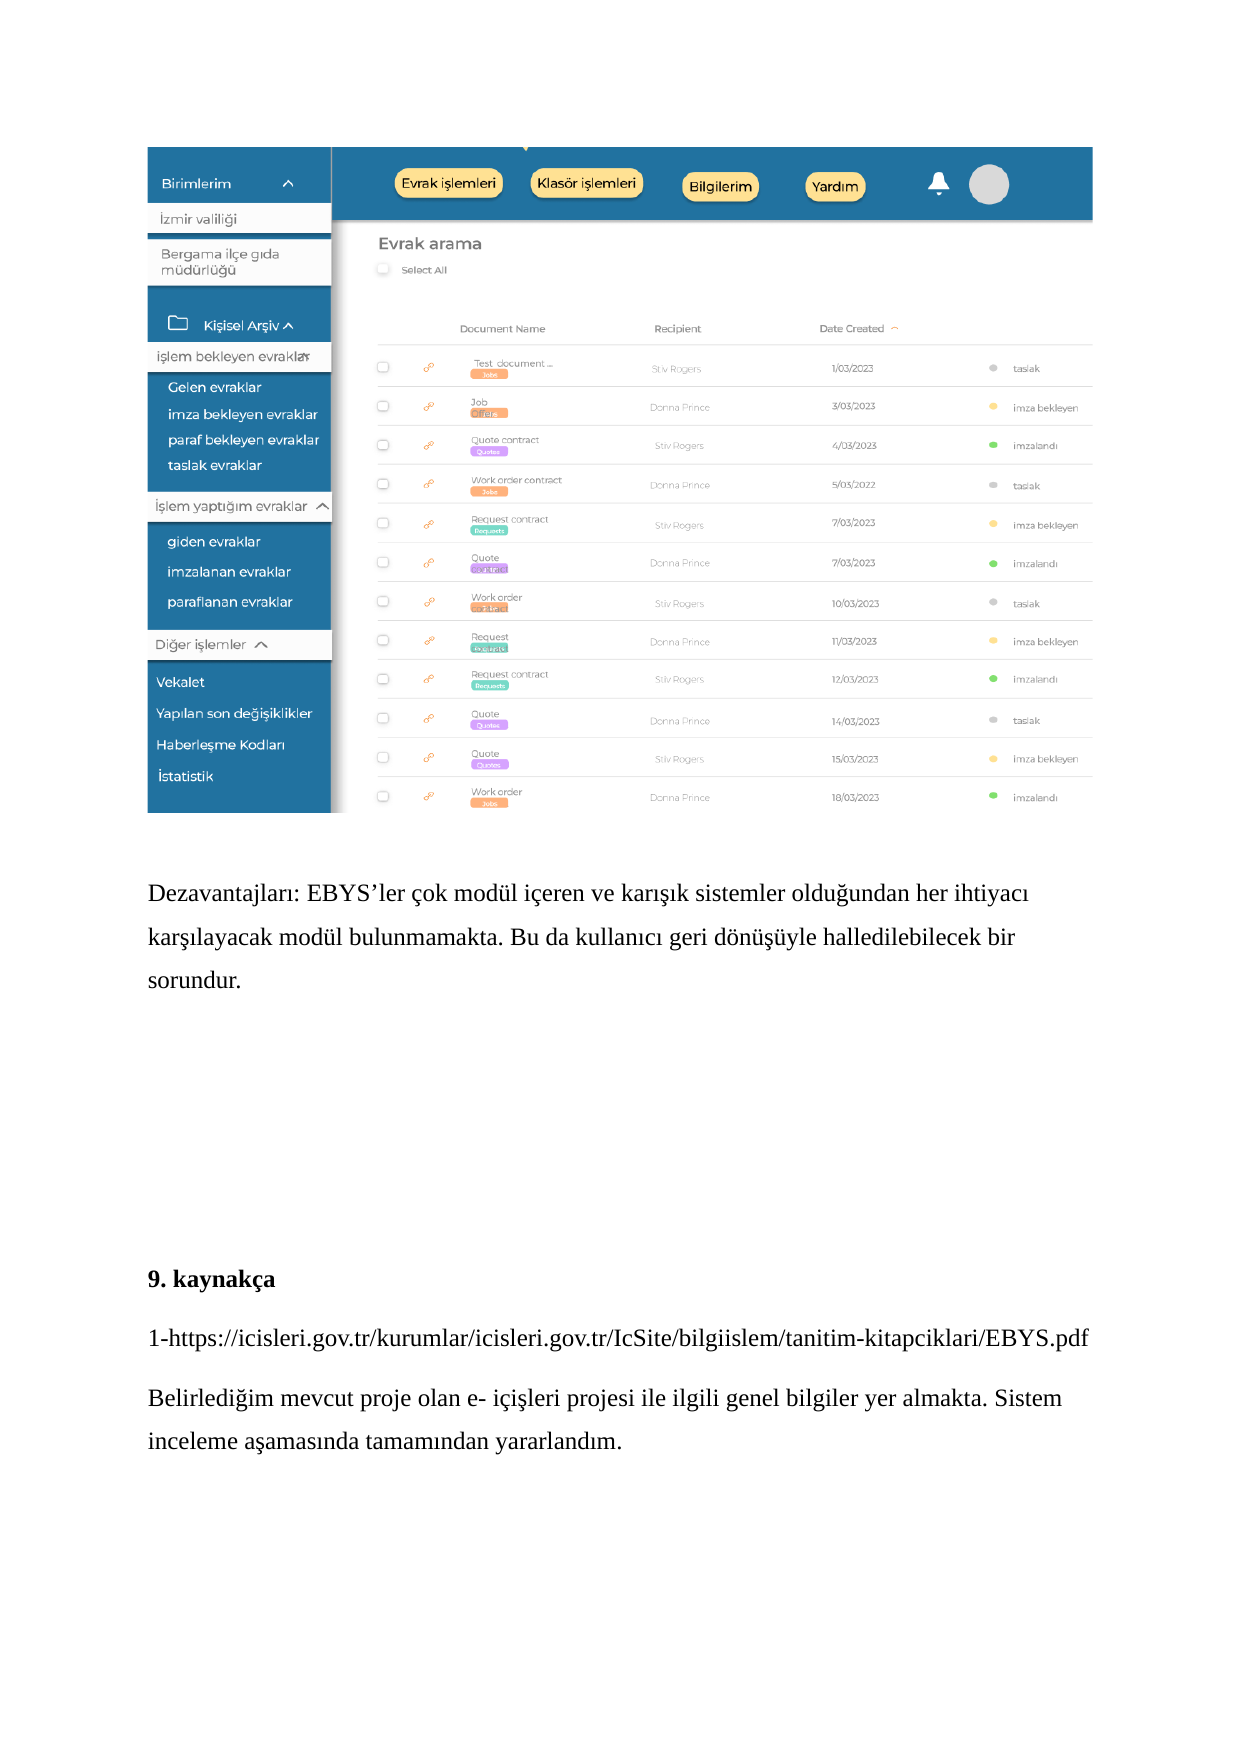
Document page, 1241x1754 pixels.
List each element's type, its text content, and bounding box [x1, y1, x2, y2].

text 9. kaynakça [148, 1264, 1093, 1292]
text Dezavantajları: EBYS’ler çok modül içeren ve karışık sistemler olduğundan her ihtiyacı karşılayacak modül bulunmamakta. Bu da kullanıcı geri dönüşüyle halledilebilecek bir sorundur. [148, 878, 1093, 993]
text Belirlediğim mevcut proje olan e- içişleri projesi ile ilgili genel bilgiler yer almakta. Sistem inceleme aşamasında tamamından yararlandım. [148, 1383, 1093, 1455]
picture [147, 147, 1093, 813]
text 1-https://icisleri.gov.tr/kurumlar/icisleri.gov.tr/IcSite/bilgiislem/tanitim-kitapciklari/EBYS.pdf [148, 1323, 1093, 1352]
